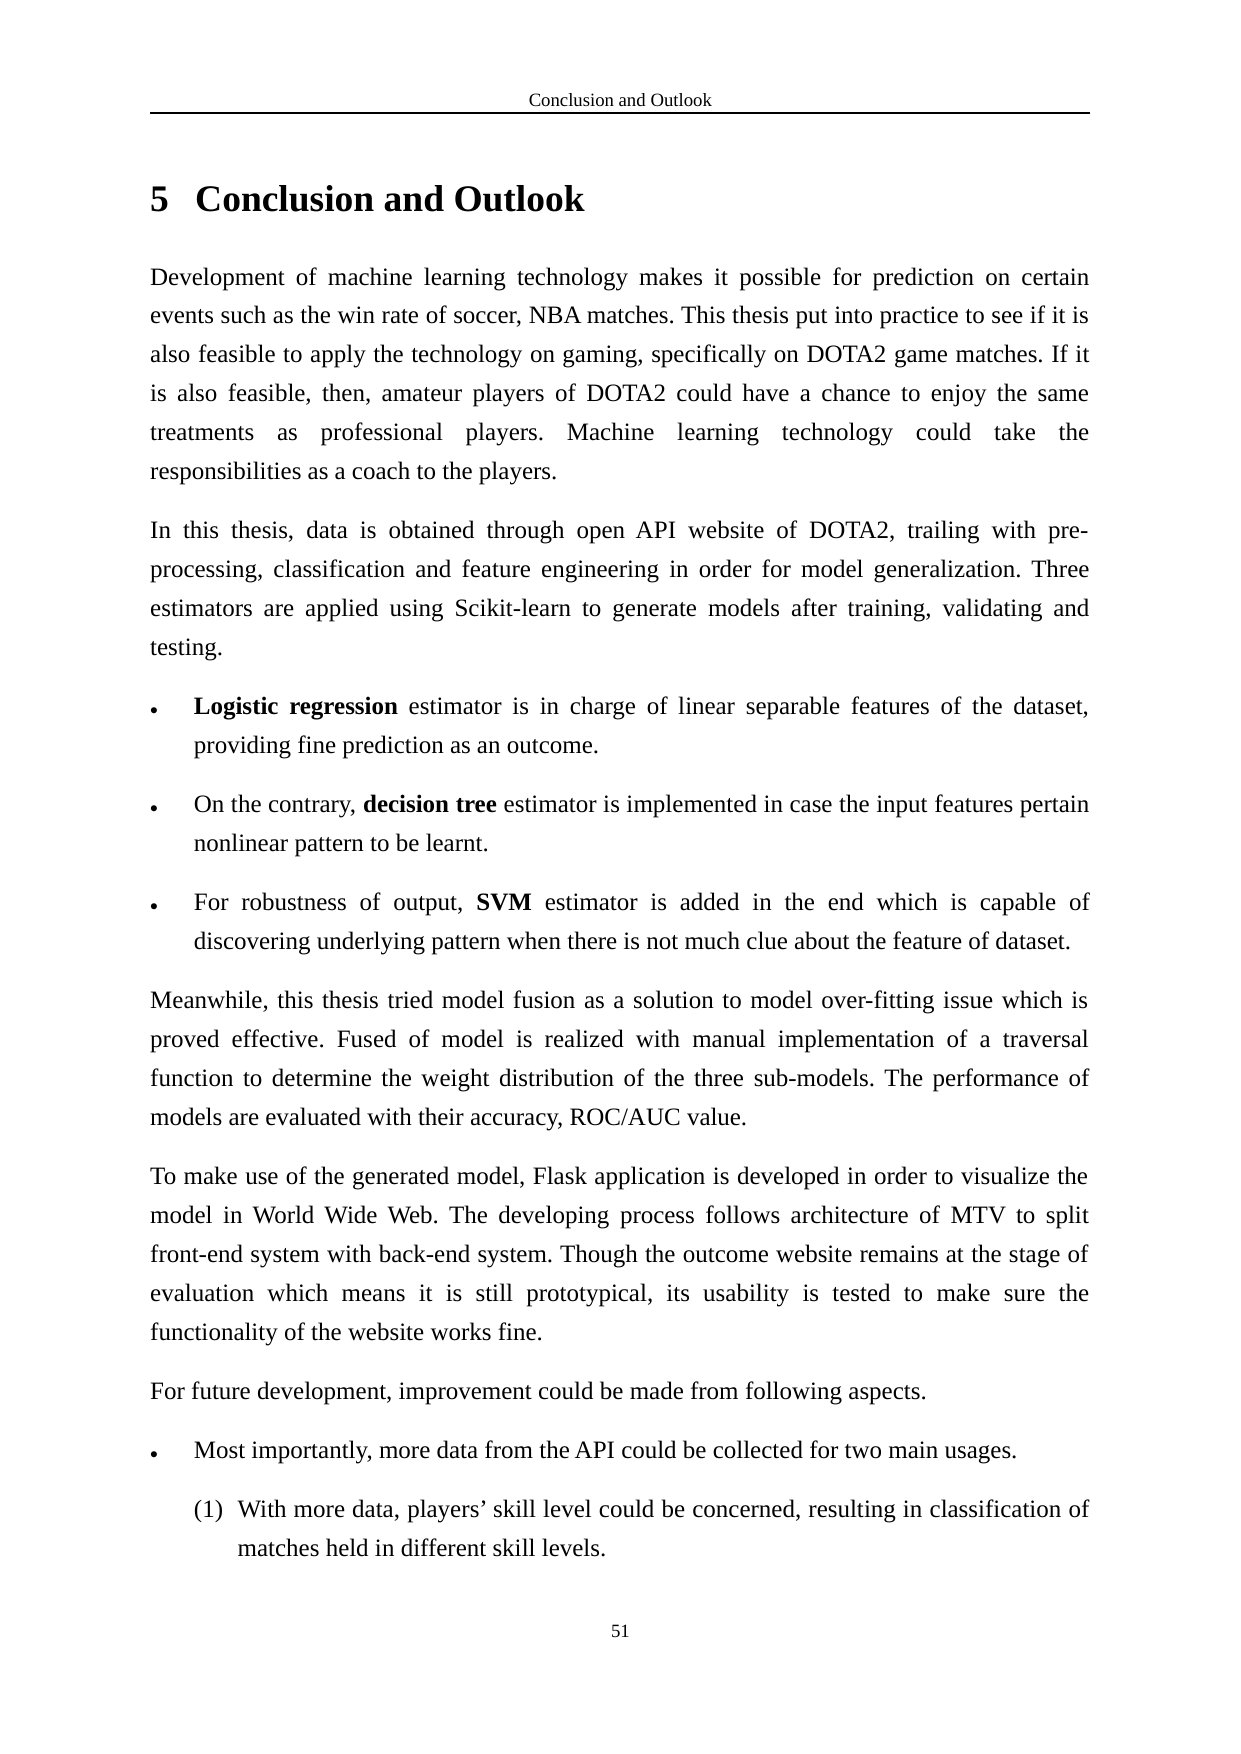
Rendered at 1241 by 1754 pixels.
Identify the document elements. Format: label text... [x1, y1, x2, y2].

text To make use of the generated model, Flask application is developed in order to visualize the model in World Wide Web. The developing process follows architecture of MTV to split front-end system with back-end system. Though the outcome website remains at the stage of evaluation which means it is still prototypical, its usability is tested to make sure the functionality of the website works fine. [150, 1159, 1090, 1349]
list For robustness of output, SVM estimator is added in the end which is capable of discovering underlying pattern when there is not much clue about the feature of dataset. [150, 885, 1090, 958]
list On the contrary, decision tree estimator is implemented in case the input features pertain nonlinear pattern to be learnt. [150, 787, 1090, 860]
text For future development, improvement could be made from following aspects. [150, 1374, 1090, 1408]
list With more data, players’ skill level could be concerned, resulting in classification of matches held in different skill levels. [194, 1492, 1090, 1565]
text Development of machine learning technology makes it possible for prediction on certain events such as the win rate of soccer, NBA matches. This thesis put into practice to see if it is also feasible to apply the technology on gaming, specifically on DOTA2 game matches. If it is also feasible, then, amateur players of DOTA2 could have a chance to enjoy the same treatments as professional players. Machine learning technology could take the responsibilities as a coach to the players. [150, 259, 1090, 488]
list Logistic regression estimator is in charge of linear separable features of the dataset, providing fine prediction as an outcome. [150, 689, 1090, 762]
text In this thesis, data is obtained through open API website of DOTA2, trailing with pre-processing, classification and feature engineering in order for model generalization. Three estimators are applied using Scikit-learn to generate models after training, validating and testing. [150, 513, 1090, 664]
subtitle Conclusion and Outlook [150, 164, 1090, 232]
list Most importantly, more data from the API could be collected for two main usages. [150, 1433, 1090, 1467]
text Meanwhile, this thesis tried model fusion as a solution to model over-fitting issue which is proved effective. Fused of model is realized with manual implementation of a traversal function to determine the weight distribution of the three sub-models. The performance of models are evaluated with their accuracy, ROC/AUC value. [150, 983, 1090, 1134]
